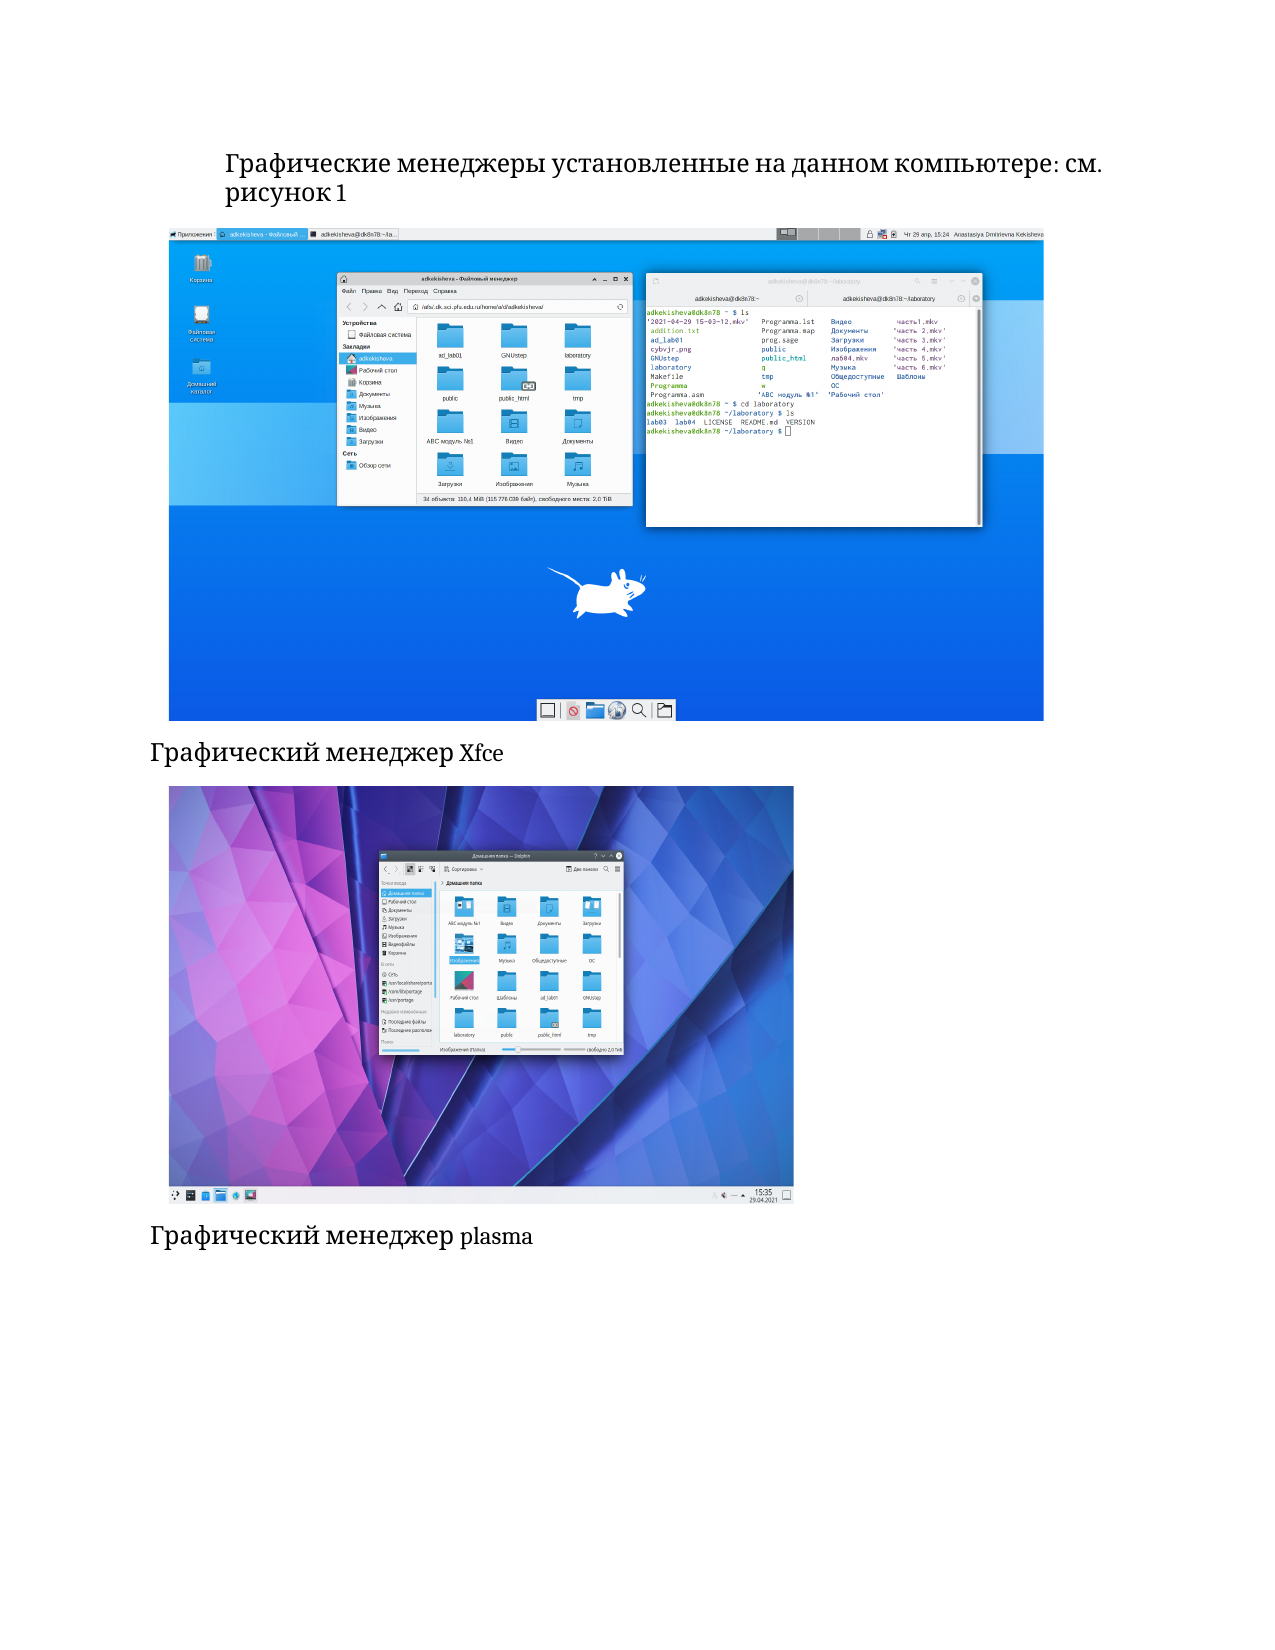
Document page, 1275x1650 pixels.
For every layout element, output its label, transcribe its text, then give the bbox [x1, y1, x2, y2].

text Графический менеджер Xfce [150, 739, 1125, 768]
text Графический менеджер plasma [150, 1222, 1125, 1251]
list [175, 150, 1125, 207]
picture [168, 252, 1044, 721]
picture [168, 228, 1044, 240]
picture [168, 786, 794, 1204]
